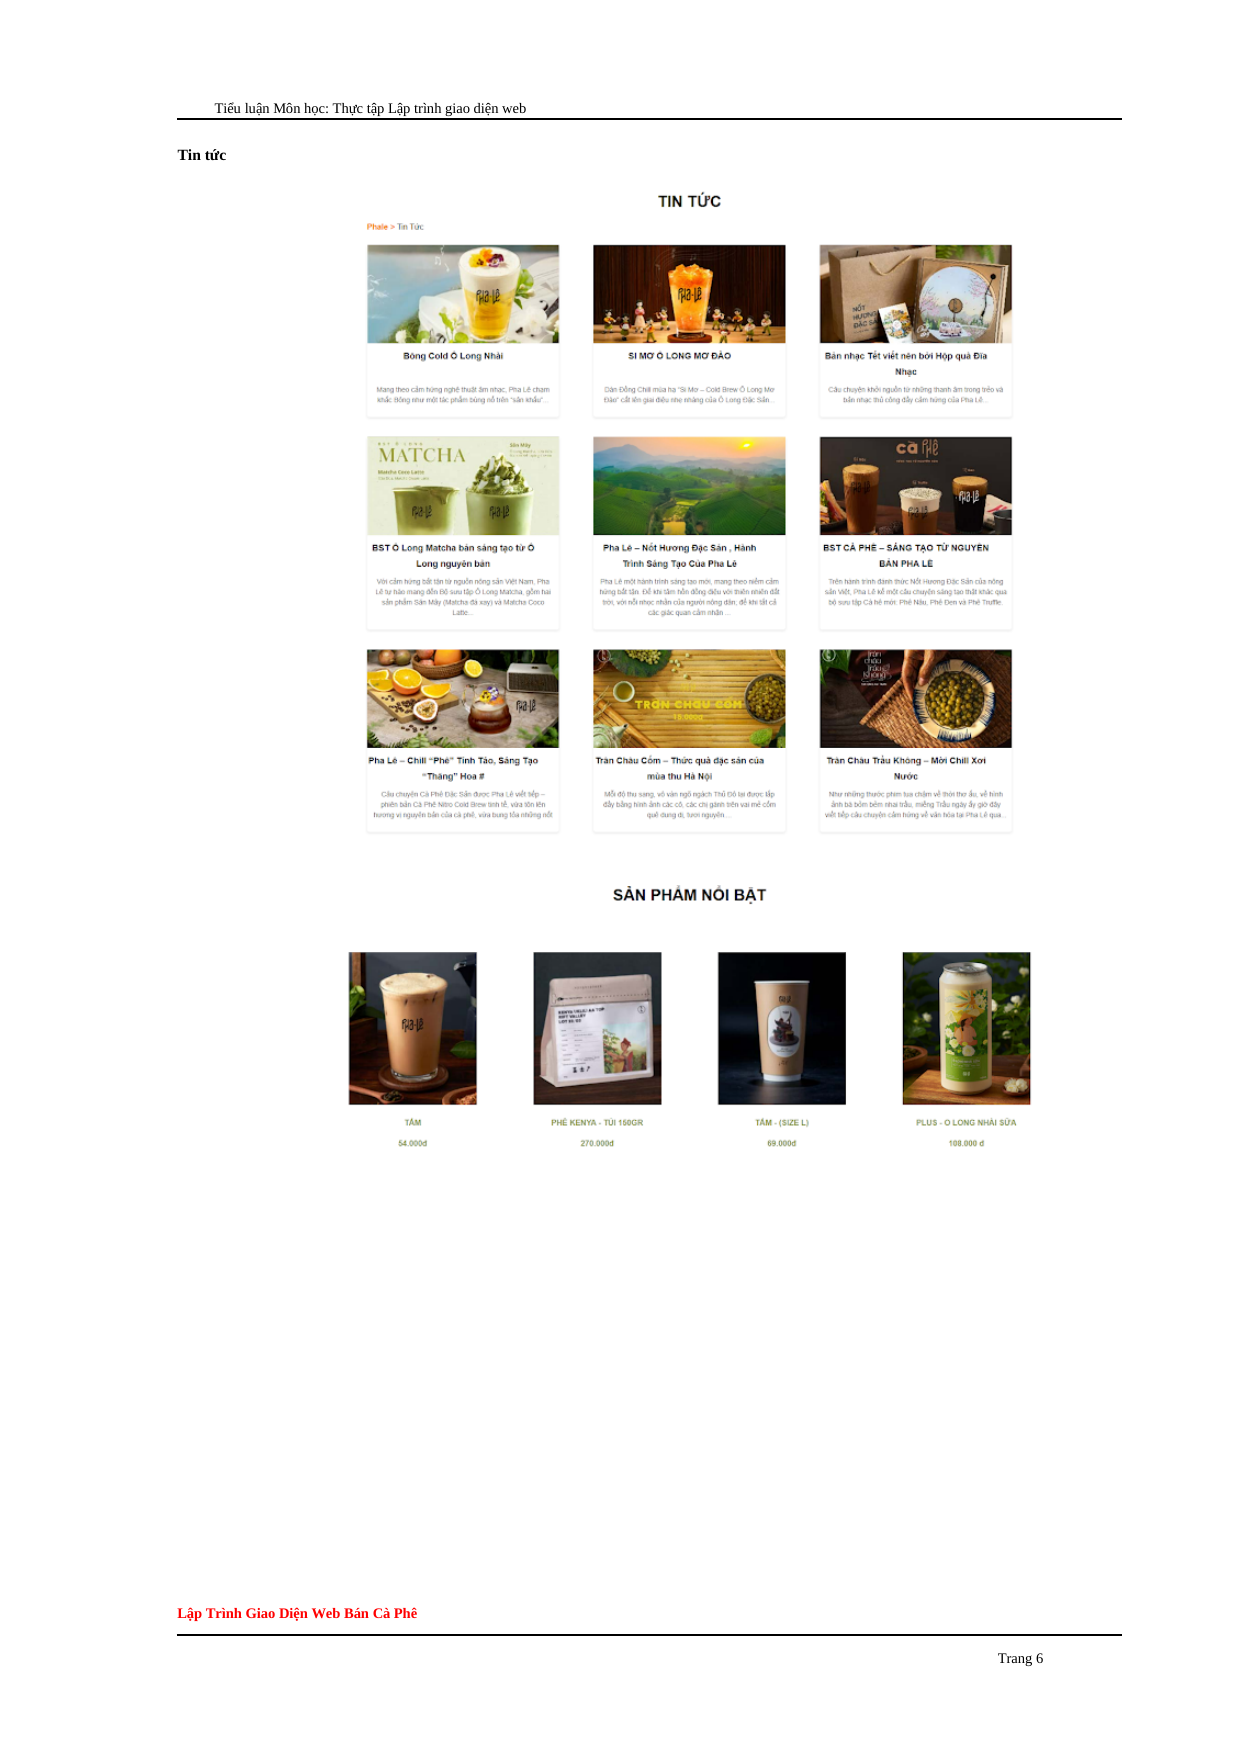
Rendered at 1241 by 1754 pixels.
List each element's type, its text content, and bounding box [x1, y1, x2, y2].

picture [217, 176, 1162, 1221]
subtitle Tin tức [177, 132, 1122, 163]
